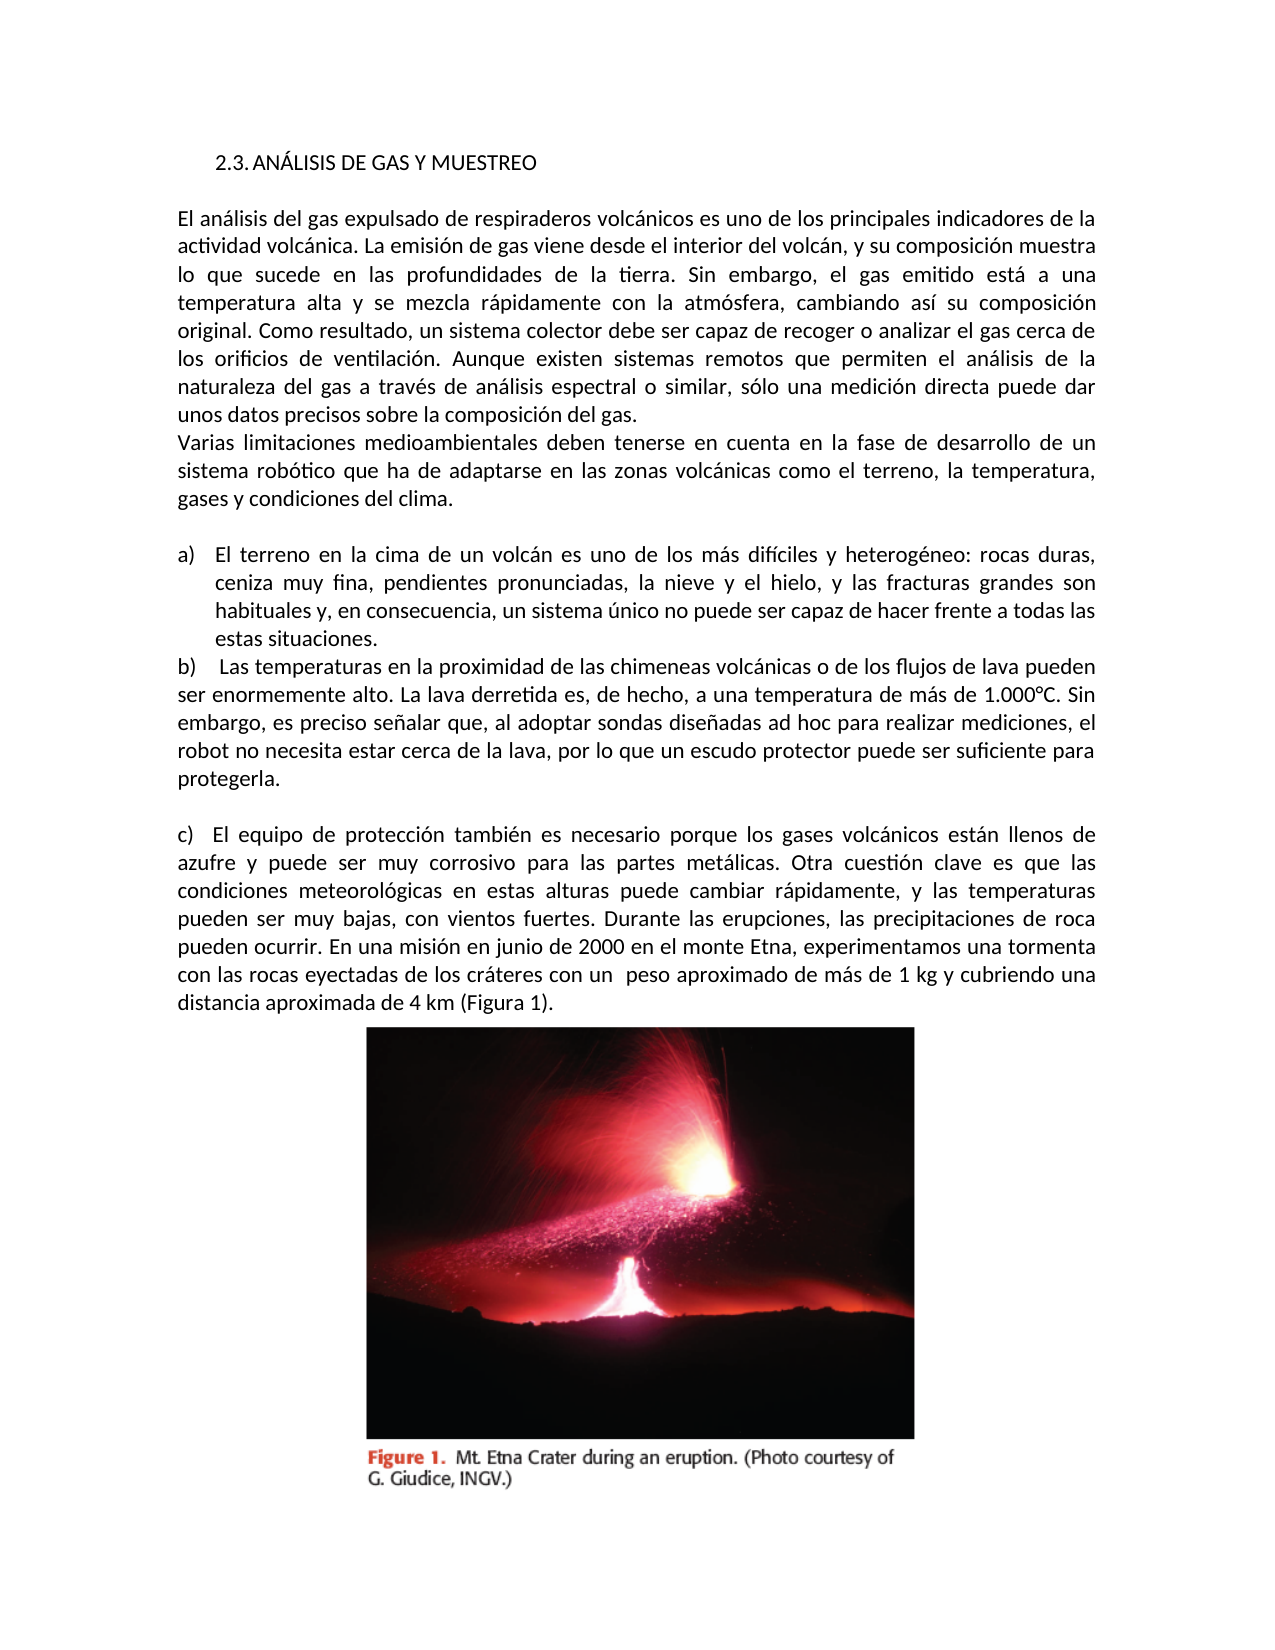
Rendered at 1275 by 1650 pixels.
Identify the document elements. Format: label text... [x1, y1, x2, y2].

text b) Las temperaturas en la proximidad de las chimeneas volcánicas o de los flujos de lava pueden ser enormemente alto. La lava derretida es, de hecho, a una temperatura de más de 1.000°C. Sin embargo, es preciso señalar que, al adoptar sondas diseñadas ad hoc para realizar mediciones, el robot no necesita estar cerca de la lava, por lo que un escudo protector puede ser suficiente para protegerla. [177, 652, 1098, 792]
text Varias limitaciones medioambientales deben tenerse en cuenta en la fase de desarrollo de un sistema robótico que ha de adaptarse en las zonas volcánicas como el terreno, la temperatura, gases y condiciones del clima. [177, 428, 1098, 512]
picture [357, 1016, 918, 1499]
list El terreno en la cima de un volcán es uno de los más difíciles y heterogéneo: rocas duras, ceniza muy fina, pendientes pronunciadas, la nieve y el hielo, y las fracturas grandes son habituales y, en consecuencia, un sistema único no puede ser capaz de hacer frente a todas las estas situaciones. [177, 540, 1098, 652]
text c) El equipo de protección también es necesario porque los gases volcánicos están llenos de azufre y puede ser muy corrosivo para las partes metálicas. Otra cuestión clave es que las condiciones meteorológicas en estas alturas puede cambiar rápidamente, y las temperaturas pueden ser muy bajas, con vientos fuertes. Durante las erupciones, las precipitaciones de roca pueden ocurrir. En una misión en junio de 2000 en el monte Etna, experimentamos una tormenta con las rocas eyectadas de los cráteres con un peso aproximado de más de 1 kg y cubriendo una distancia aproximada de 4 km (Figura 1). [177, 820, 1098, 1016]
list ANÁLISIS DE GAS Y MUESTREO [215, 148, 1098, 176]
text El análisis del gas expulsado de respiraderos volcánicos es uno de los principales indicadores de la actividad volcánica. La emisión de gas viene desde el interior del volcán, y su composición muestra lo que sucede en las profundidades de la tierra. Sin embargo, el gas emitido está a una temperatura alta y se mezcla rápidamente con la atmósfera, cambiando así su composición original. Como resultado, un sistema colector debe ser capaz de recoger o analizar el gas cerca de los orificios de ventilación. Aunque existen sistemas remotos que permiten el análisis de la naturaleza del gas a través de análisis espectral o similar, sólo una medición directa puede dar unos datos precisos sobre la composición del gas. [177, 204, 1098, 428]
